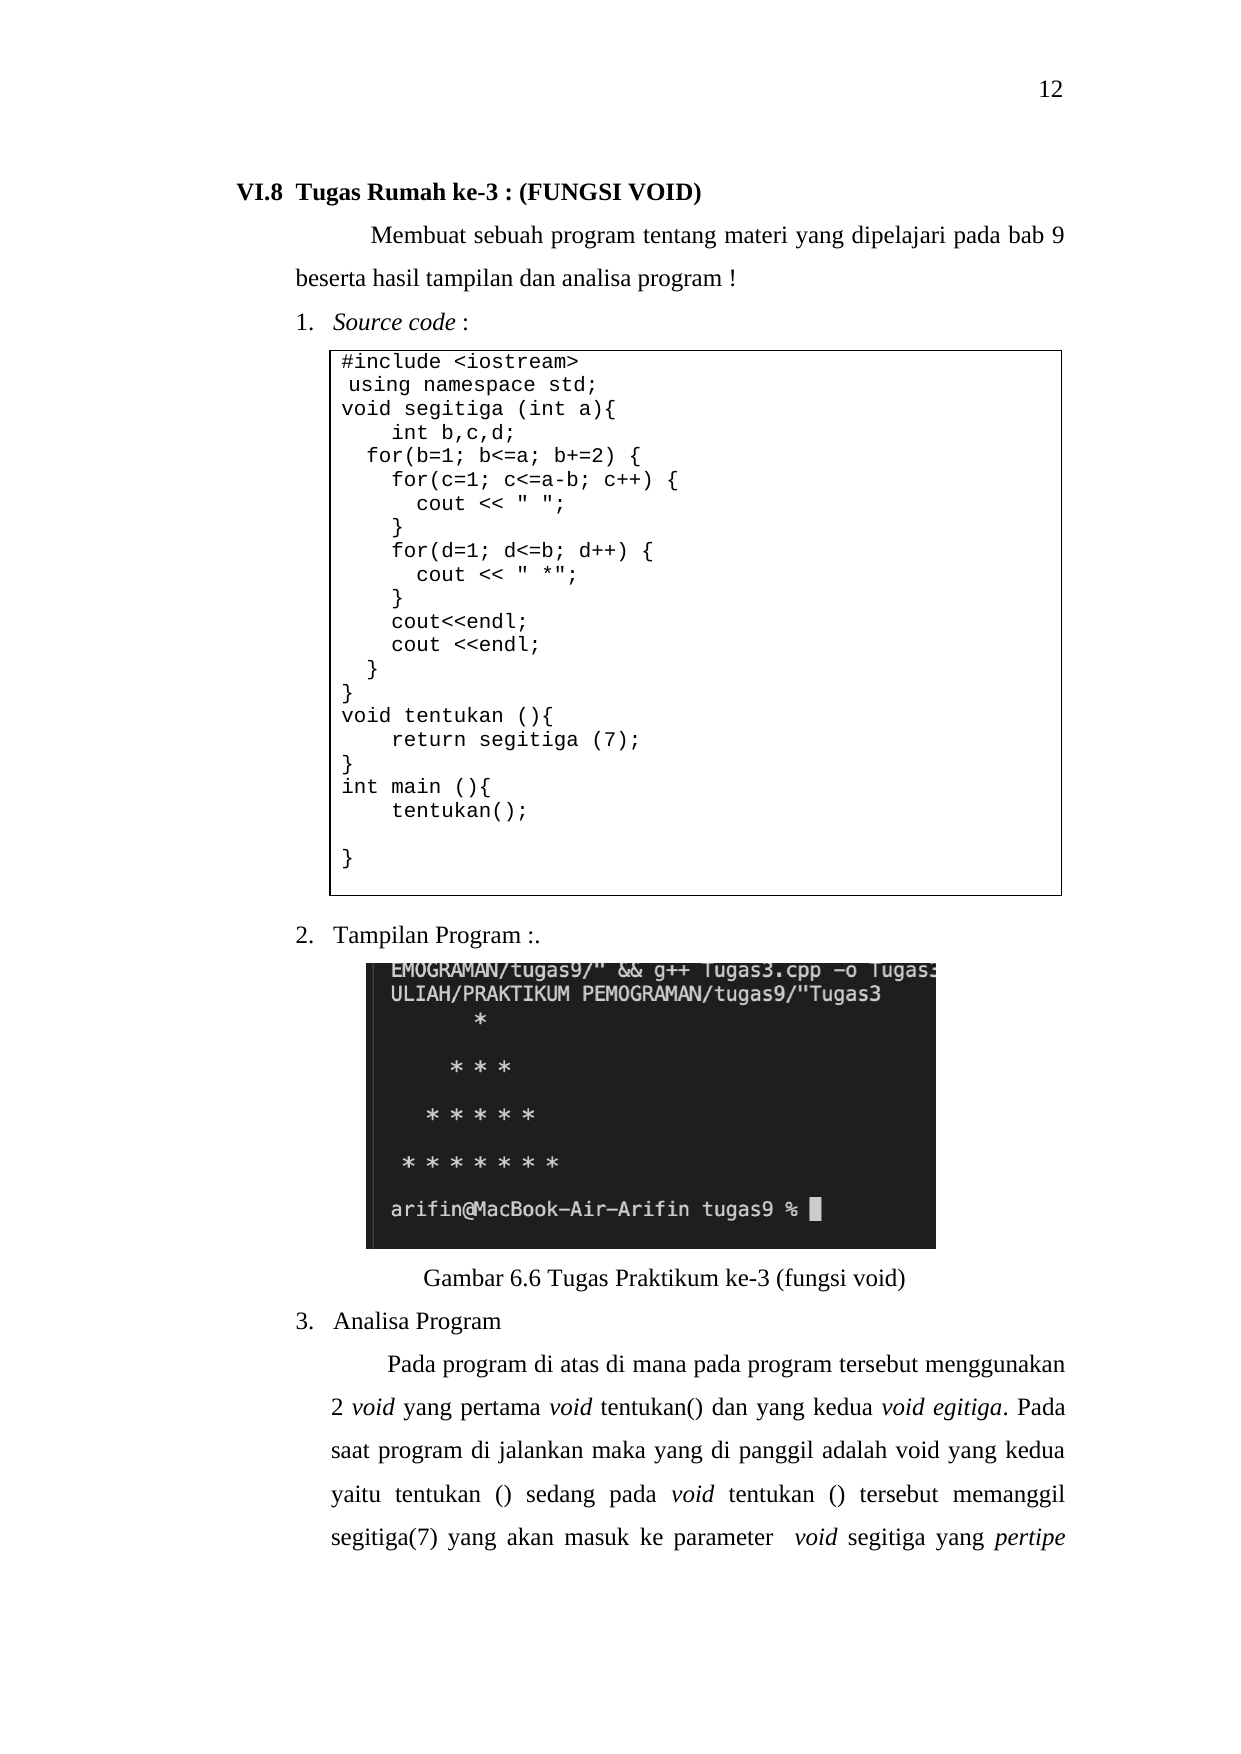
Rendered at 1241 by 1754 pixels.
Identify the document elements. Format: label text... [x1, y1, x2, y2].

list 2. Tampilan Program :. [295, 921, 1066, 949]
subtitle Gambar 6.6 Tugas Praktikum ke-3 (fungsi void) [266, 1263, 1063, 1292]
picture [366, 963, 936, 1249]
list 3. Analisa Program [295, 1306, 1066, 1335]
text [331, 1349, 1066, 1551]
subtitle VI.8 Tugas Rumah ke-3 : (FUNGSI VOID) [236, 177, 1063, 206]
table_header #include <iostream> using namespace std; void segitiga (int a){ int b,c,d; for(b=1; b<=a; b+=2) { for(c=1; c<=a-b; c++) { cout << " "; } for(d=1; d<=b; d++) { cout << " *"; } cout<<endl; cout <<endl; } } void tentukan (){ return segitiga (7); } int main (){ tentukan(); } [331, 351, 1061, 894]
list 1. Source code : [295, 307, 1066, 335]
list Membuat sebuah program tentang materi yang dipelajari pada bab 9 beserta hasil tampilan dan analisa program ! [295, 220, 1066, 292]
